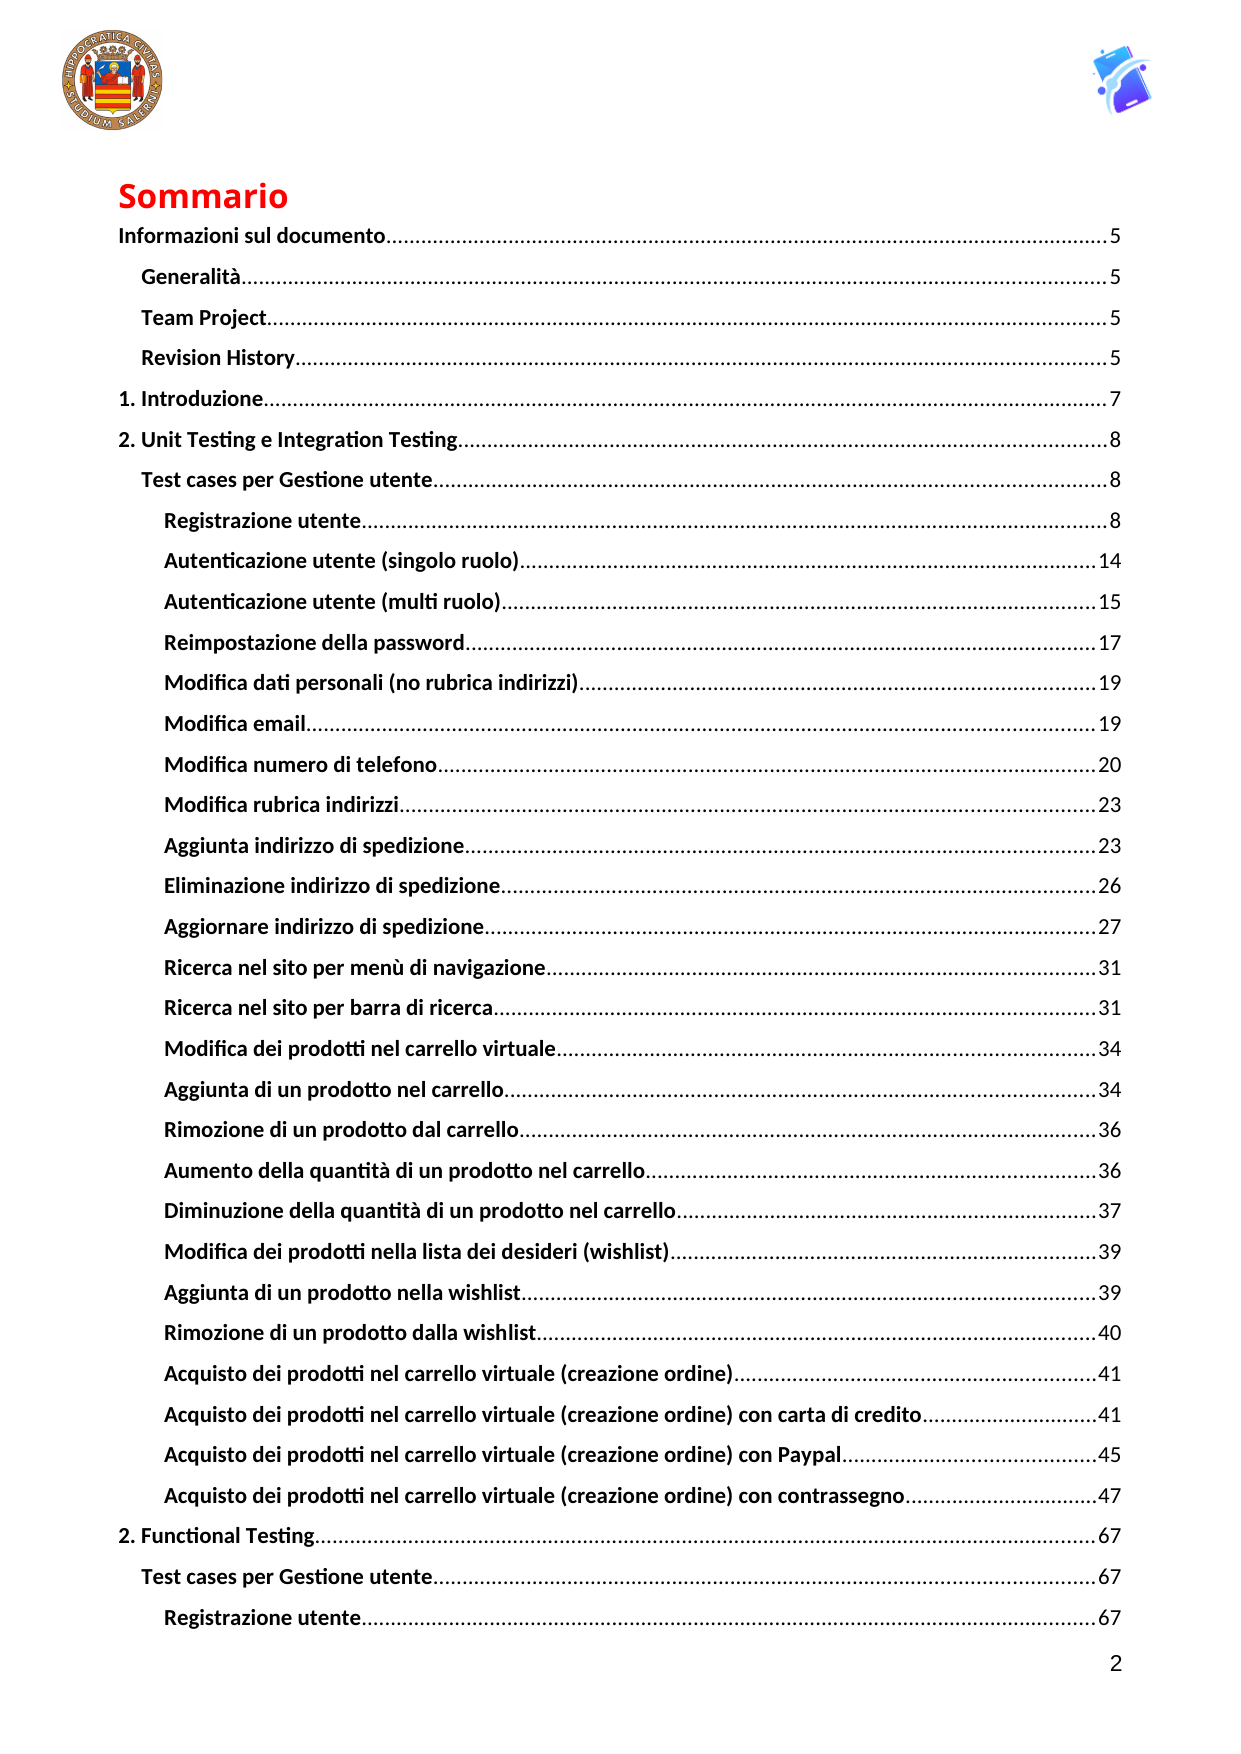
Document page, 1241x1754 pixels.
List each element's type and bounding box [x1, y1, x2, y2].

picture [1066, 25, 1178, 147]
picture [61, 29, 163, 131]
